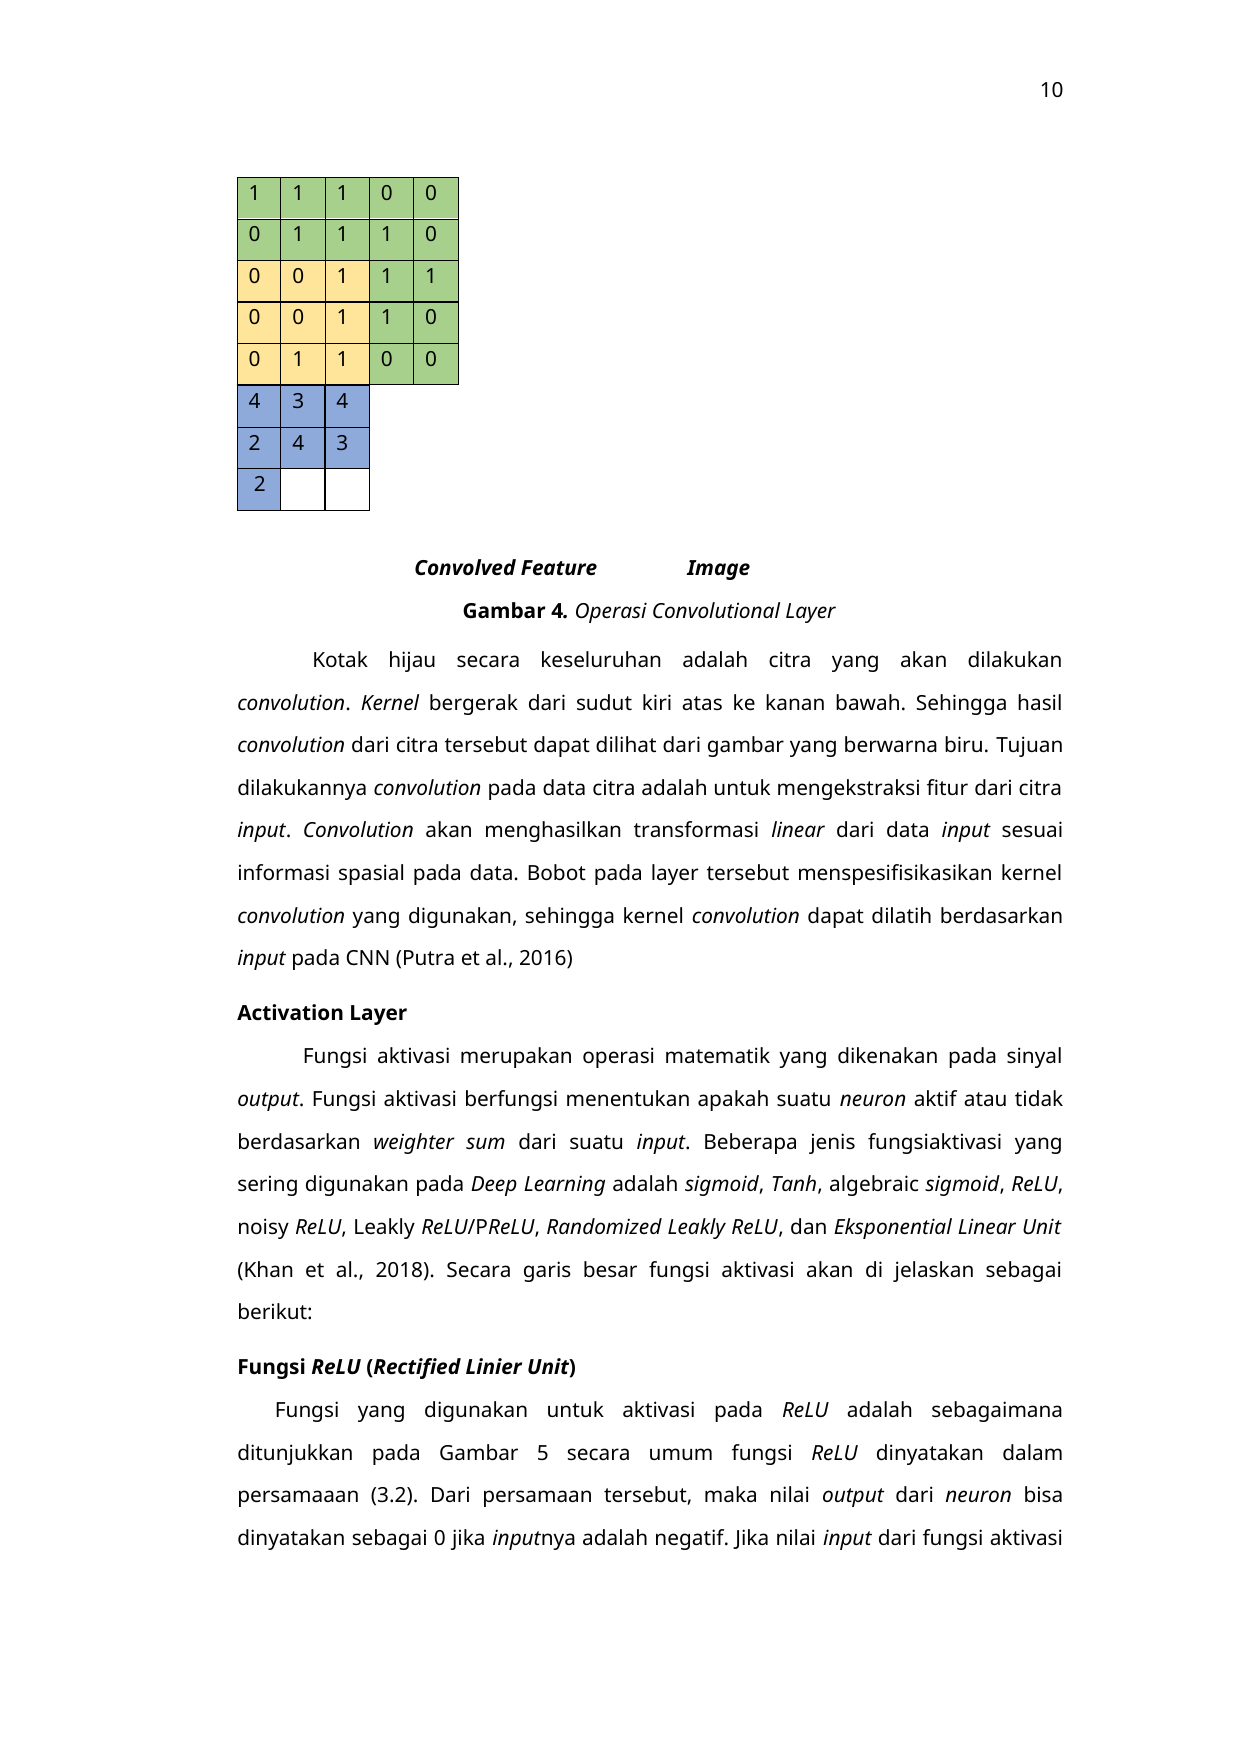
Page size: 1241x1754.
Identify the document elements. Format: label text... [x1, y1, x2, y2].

table_cell 0 [370, 344, 413, 384]
table_cell 1 [281, 220, 325, 260]
table_cell 1 [326, 261, 369, 301]
table_header 1 [326, 178, 369, 218]
table_cell 1 [326, 220, 369, 260]
text Fungsi aktivasi merupakan operasi matematik yang dikenakan pada sinyal output. Fungsi aktivasi berfungsi menentukan apakah suatu neuron aktif atau tidak berdasarkan weighter sum dari suatu input. Beberapa jenis fungsiaktivasi yang sering digunakan pada Deep Learning adalah sigmoid, Tanh, algebraic sigmoid, ReLU, noisy ReLU, Leakly ReLU/PReLU, Randomized Leakly ReLU, dan Eksponential Linear Unit (Khan et al., 2018). Secara garis besar fungsi aktivasi akan di jelaskan sebagai berikut: [237, 1042, 1063, 1326]
table_cell 1 [370, 303, 413, 343]
text Convolved Feature Image [237, 511, 1063, 582]
table_header 0 [370, 178, 413, 218]
table_cell 2 [238, 469, 280, 510]
table_cell 0 [281, 261, 325, 301]
table_cell 1 [326, 303, 369, 343]
table_cell 0 [238, 261, 280, 301]
table_cell [281, 469, 324, 510]
table_cell 0 [238, 220, 280, 260]
text Fungsi ReLU (Rectified Linier Unit) [237, 1352, 1063, 1381]
table_cell 2 [238, 428, 280, 468]
table_header 3 [281, 386, 324, 427]
table_cell 1 [326, 344, 369, 384]
table_header 4 [326, 386, 369, 427]
table_cell 0 [414, 303, 458, 343]
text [237, 1395, 1063, 1551]
table_cell 0 [238, 303, 280, 343]
table_header 1 [281, 178, 325, 218]
table_cell 0 [281, 303, 325, 343]
text Kotak hijau secara keseluruhan adalah citra yang akan dilakukan convolution. Kernel bergerak dari sudut kiri atas ke kanan bawah. Sehingga hasil convolution dari citra tersebut dapat dilihat dari gambar yang berwarna biru. Tujuan dilakukannya convolution pada data citra adalah untuk mengekstraksi fitur dari citra input. Convolution akan menghasilkan transformasi linear dari data input sesuai informasi spasial pada data. Bobot pada layer tersebut menspesifisikasikan kernel convolution yang digunakan, sehingga kernel convolution dapat dilatih berdasarkan input pada CNN (Putra et al., 2016) [237, 645, 1063, 972]
table_cell 1 [370, 261, 413, 301]
table_cell 1 [370, 220, 413, 260]
text Activation Layer [237, 998, 1063, 1027]
table_header 1 [238, 178, 280, 218]
table_cell 0 [238, 344, 280, 384]
table_cell 0 [414, 220, 458, 260]
table_cell [326, 469, 369, 510]
table_cell 1 [414, 261, 458, 301]
table_cell 0 [414, 344, 458, 384]
table_cell 4 [281, 428, 324, 468]
table_cell 1 [281, 344, 325, 384]
table_header 0 [414, 178, 458, 218]
text Gambar 4. Operasi Convolutional Layer [237, 596, 1063, 624]
table_cell 3 [326, 428, 369, 468]
table_header 4 [238, 386, 280, 427]
